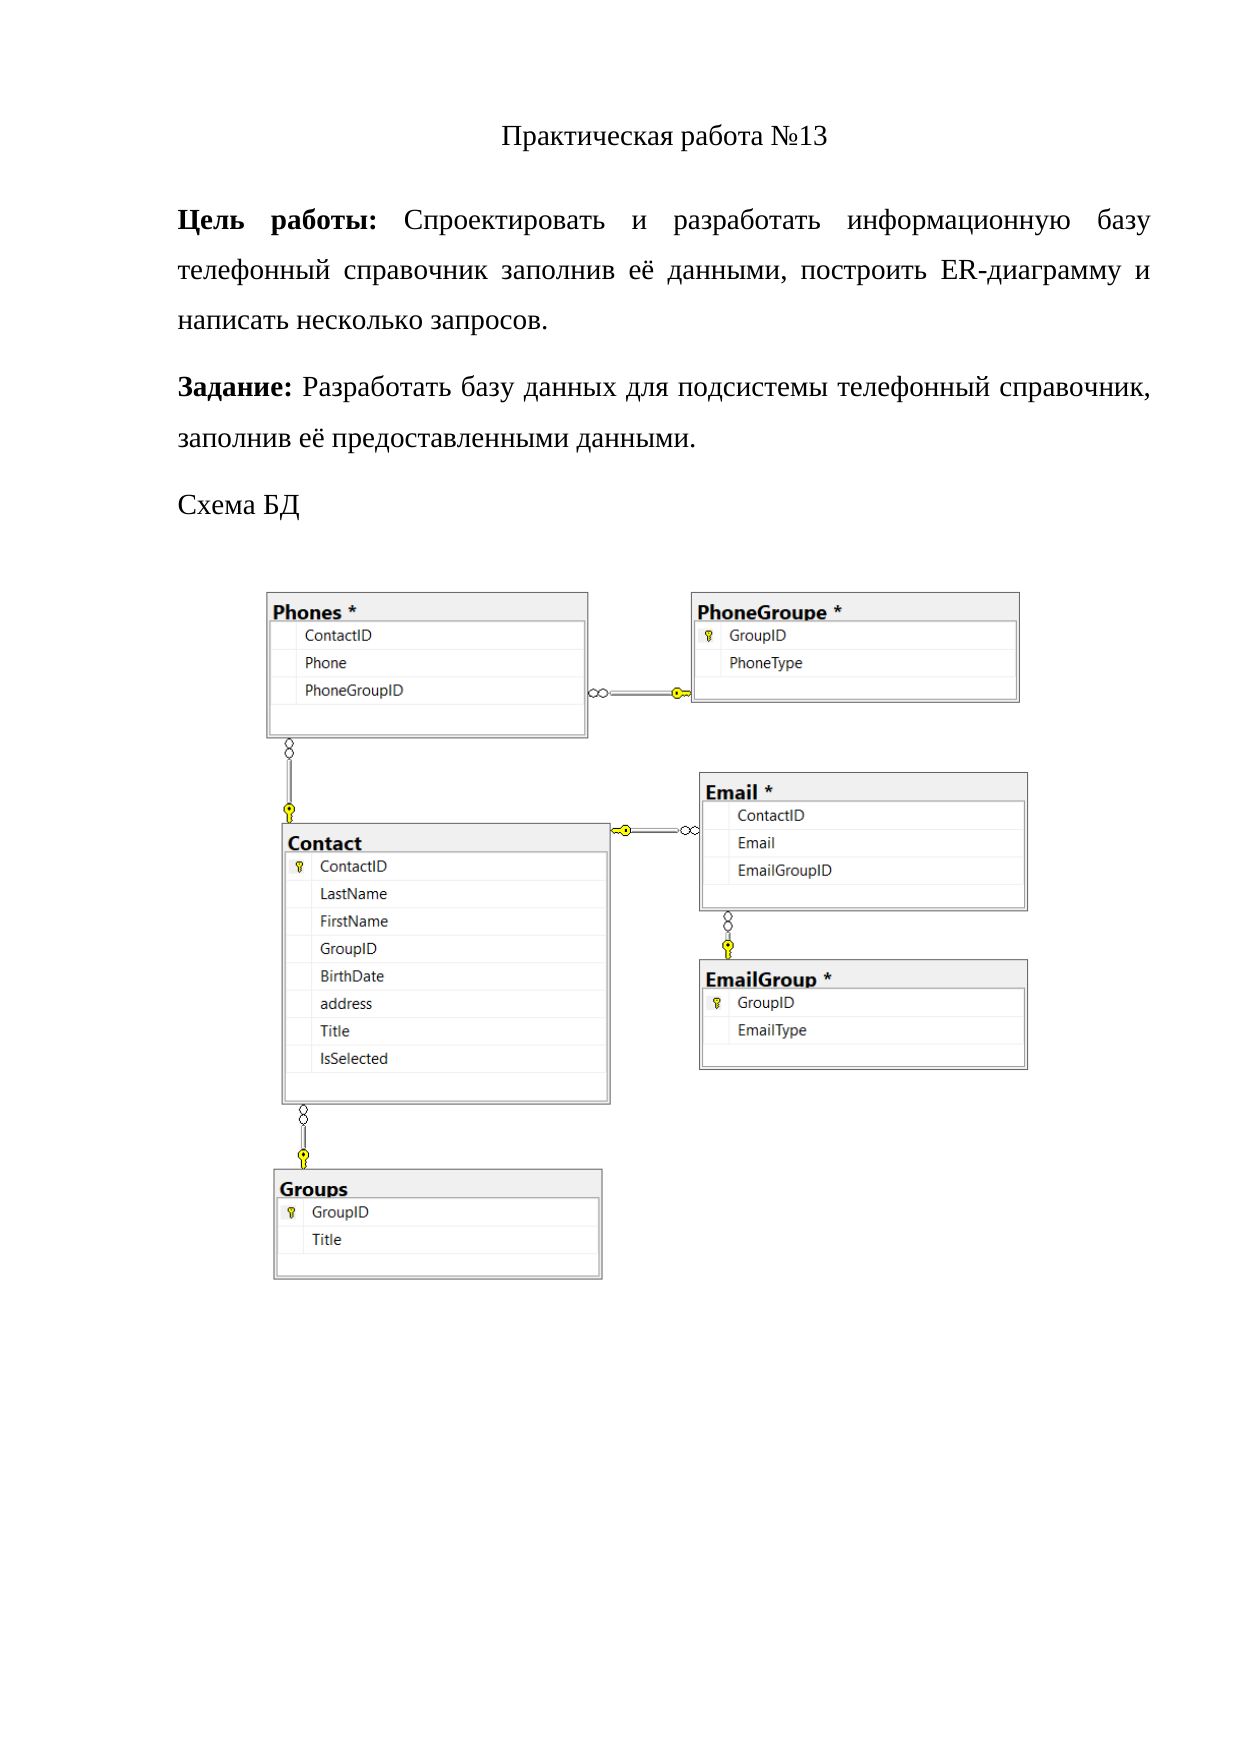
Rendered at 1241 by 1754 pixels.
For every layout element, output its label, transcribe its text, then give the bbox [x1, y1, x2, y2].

text Практическая работа №13 [177, 118, 1152, 152]
text Схема БД [177, 487, 1152, 520]
text Цель работы: Спроектировать и разработать информационную базу телефонный справочник заполнив её данными, построить ER-диаграмму и написать несколько запросов. [177, 202, 1152, 336]
picture [177, 537, 1152, 1304]
text Задание: Разработать базу данных для подсистемы телефонный справочник, заполнив её предоставленными данными. [177, 369, 1152, 453]
